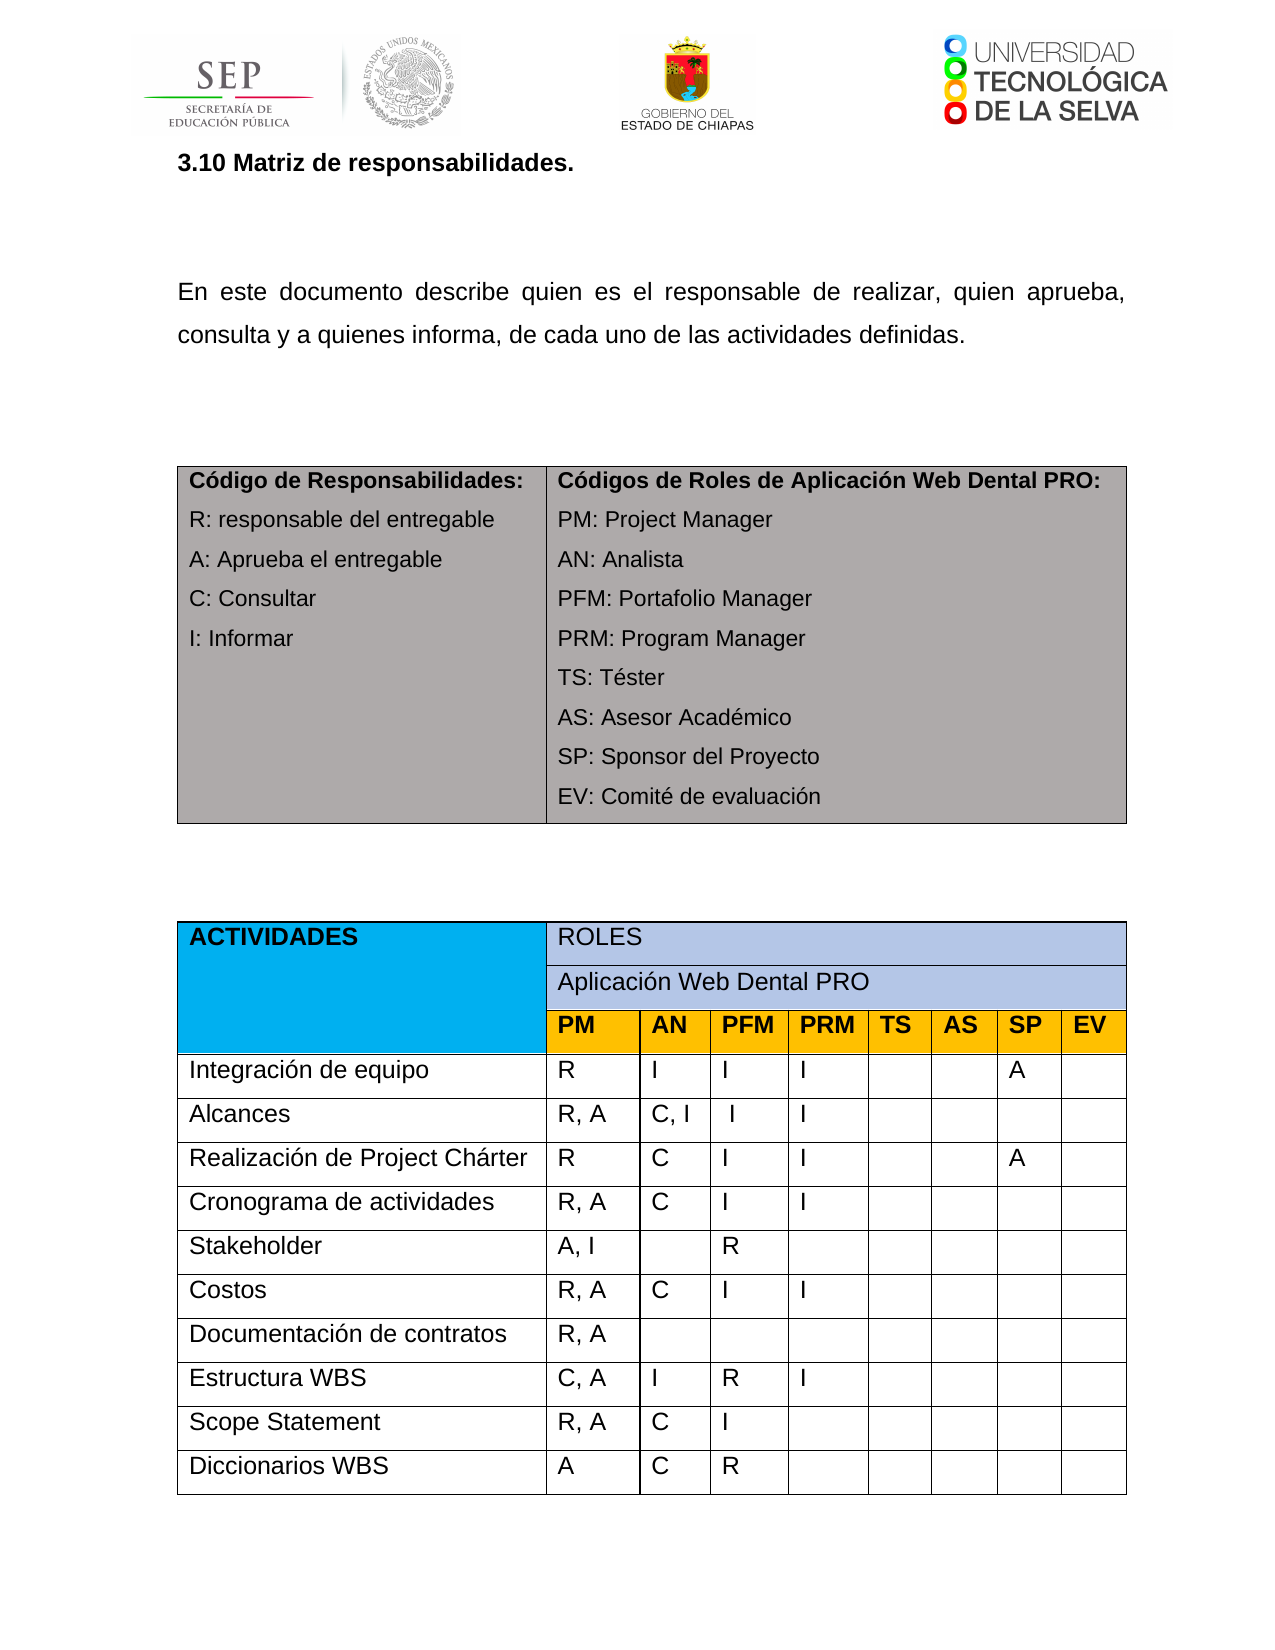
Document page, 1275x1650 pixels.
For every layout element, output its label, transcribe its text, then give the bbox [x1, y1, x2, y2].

table_cell I [711, 1099, 788, 1142]
picture [933, 29, 1173, 130]
table_header ROLES [547, 923, 1126, 965]
table_cell R, A [547, 1187, 639, 1230]
table_cell Diccionarios WBS [178, 1451, 546, 1494]
table_cell [1062, 1275, 1126, 1318]
table_cell Documentación de contratos [178, 1319, 546, 1362]
table_cell [932, 1451, 997, 1494]
table_cell A [547, 1451, 639, 1494]
table_cell R, A [547, 1099, 639, 1142]
table_cell C [641, 1407, 710, 1450]
table_cell [641, 1231, 710, 1274]
table_cell [998, 1231, 1061, 1274]
table_cell TS [869, 1011, 931, 1053]
table_cell I [789, 1055, 868, 1098]
table_cell I [789, 1363, 868, 1406]
table_cell C, A [547, 1363, 639, 1406]
table_cell C [641, 1187, 710, 1230]
table_cell Integración de equipo [178, 1055, 546, 1098]
table_cell PRM [789, 1011, 868, 1053]
table_cell I [711, 1187, 788, 1230]
table_cell [932, 1055, 997, 1098]
table_cell Scope Statement [178, 1407, 546, 1450]
table_cell EV [1062, 1011, 1126, 1053]
table_cell R [547, 1055, 639, 1098]
table_cell [869, 1231, 931, 1274]
table_cell [932, 1275, 997, 1318]
table_cell [932, 1143, 997, 1186]
table_cell C, I [641, 1099, 710, 1142]
table_cell [869, 1363, 931, 1406]
table_cell [998, 1319, 1061, 1362]
table_cell R [711, 1451, 788, 1494]
table_cell [932, 1231, 997, 1274]
table_cell I [789, 1187, 868, 1230]
table_cell [869, 1055, 931, 1098]
table_cell [1062, 1231, 1126, 1274]
table_cell [869, 1319, 931, 1362]
table_cell I [641, 1055, 710, 1098]
table_cell [998, 1451, 1061, 1494]
table_cell [998, 1099, 1061, 1142]
table_cell I [711, 1275, 788, 1318]
table_cell [998, 1275, 1061, 1318]
table_cell I [789, 1143, 868, 1186]
table_cell C [641, 1451, 710, 1494]
table_header Códigos de Roles de Aplicación Web Dental PRO: PM: Project Manager AN: Analista PFM: Portafolio Manager PRM: Program Manager TS: Téster AS: Asesor Académico SP: Sponsor del Proyecto EV: Comité de evaluación [547, 467, 1126, 823]
text En este documento describe quien es el responsable de realizar, quien aprueba, consulta y a quienes informa, de cada uno de las actividades definidas. [177, 277, 1127, 349]
table_cell [932, 1319, 997, 1362]
table_cell R [711, 1363, 788, 1406]
table_cell C [641, 1143, 710, 1186]
table_cell Costos [178, 1275, 546, 1318]
table_cell [789, 1407, 868, 1450]
table_cell I [789, 1275, 868, 1318]
table_cell [998, 1187, 1061, 1230]
table_cell I [711, 1143, 788, 1186]
table_cell Aplicación Web Dental PRO [547, 966, 1126, 1009]
table_cell [1062, 1099, 1126, 1142]
subtitle 3.10 Matriz de responsabilidades. [177, 148, 1127, 176]
table_cell A [998, 1055, 1061, 1098]
table_cell [1062, 1407, 1126, 1450]
table_cell [998, 1363, 1061, 1406]
table_cell [789, 1451, 868, 1494]
table_cell PM [547, 1011, 639, 1053]
table_cell [869, 1275, 931, 1318]
table_cell [869, 1451, 931, 1494]
table_cell Stakeholder [178, 1231, 546, 1274]
table_cell C [641, 1275, 710, 1318]
table_cell R, A [547, 1407, 639, 1450]
table_cell [1062, 1055, 1126, 1098]
table_cell AS [932, 1011, 997, 1053]
table_cell Alcances [178, 1099, 546, 1142]
table_cell [932, 1407, 997, 1450]
table_cell [998, 1407, 1061, 1450]
table_header ACTIVIDADES [178, 923, 546, 1053]
table_cell [869, 1187, 931, 1230]
table_cell [711, 1319, 788, 1362]
table_cell [1062, 1319, 1126, 1362]
table_cell [932, 1099, 997, 1142]
table_cell Realización de Project Chárter [178, 1143, 546, 1186]
picture [618, 34, 757, 135]
table_cell Estructura WBS [178, 1363, 546, 1406]
table_cell [1062, 1451, 1126, 1494]
table_cell [1062, 1187, 1126, 1230]
table_cell I [711, 1055, 788, 1098]
table_cell R [547, 1143, 639, 1186]
table_header Código de Responsabilidades: R: responsable del entregable A: Aprueba el entregable C: Consultar I: Informar [178, 467, 546, 823]
table_cell I [711, 1407, 788, 1450]
picture [131, 34, 462, 136]
table_cell [932, 1363, 997, 1406]
table_cell PFM [711, 1011, 788, 1053]
table_cell R, A [547, 1275, 639, 1318]
table_cell I [641, 1363, 710, 1406]
table_cell R [711, 1231, 788, 1274]
table_cell A, I [547, 1231, 639, 1274]
table_cell I [789, 1099, 868, 1142]
table_cell Cronograma de actividades [178, 1187, 546, 1230]
table_cell [1062, 1363, 1126, 1406]
table_cell [641, 1319, 710, 1362]
table_cell AN [641, 1011, 710, 1053]
table_cell R, A [547, 1319, 639, 1362]
table_cell [932, 1187, 997, 1230]
table_cell [789, 1231, 868, 1274]
table_cell [869, 1143, 931, 1186]
table_cell [1062, 1143, 1126, 1186]
table_cell [869, 1099, 931, 1142]
table_cell [869, 1407, 931, 1450]
table_cell A [998, 1143, 1061, 1186]
table_cell SP [998, 1011, 1061, 1053]
table_cell [789, 1319, 868, 1362]
